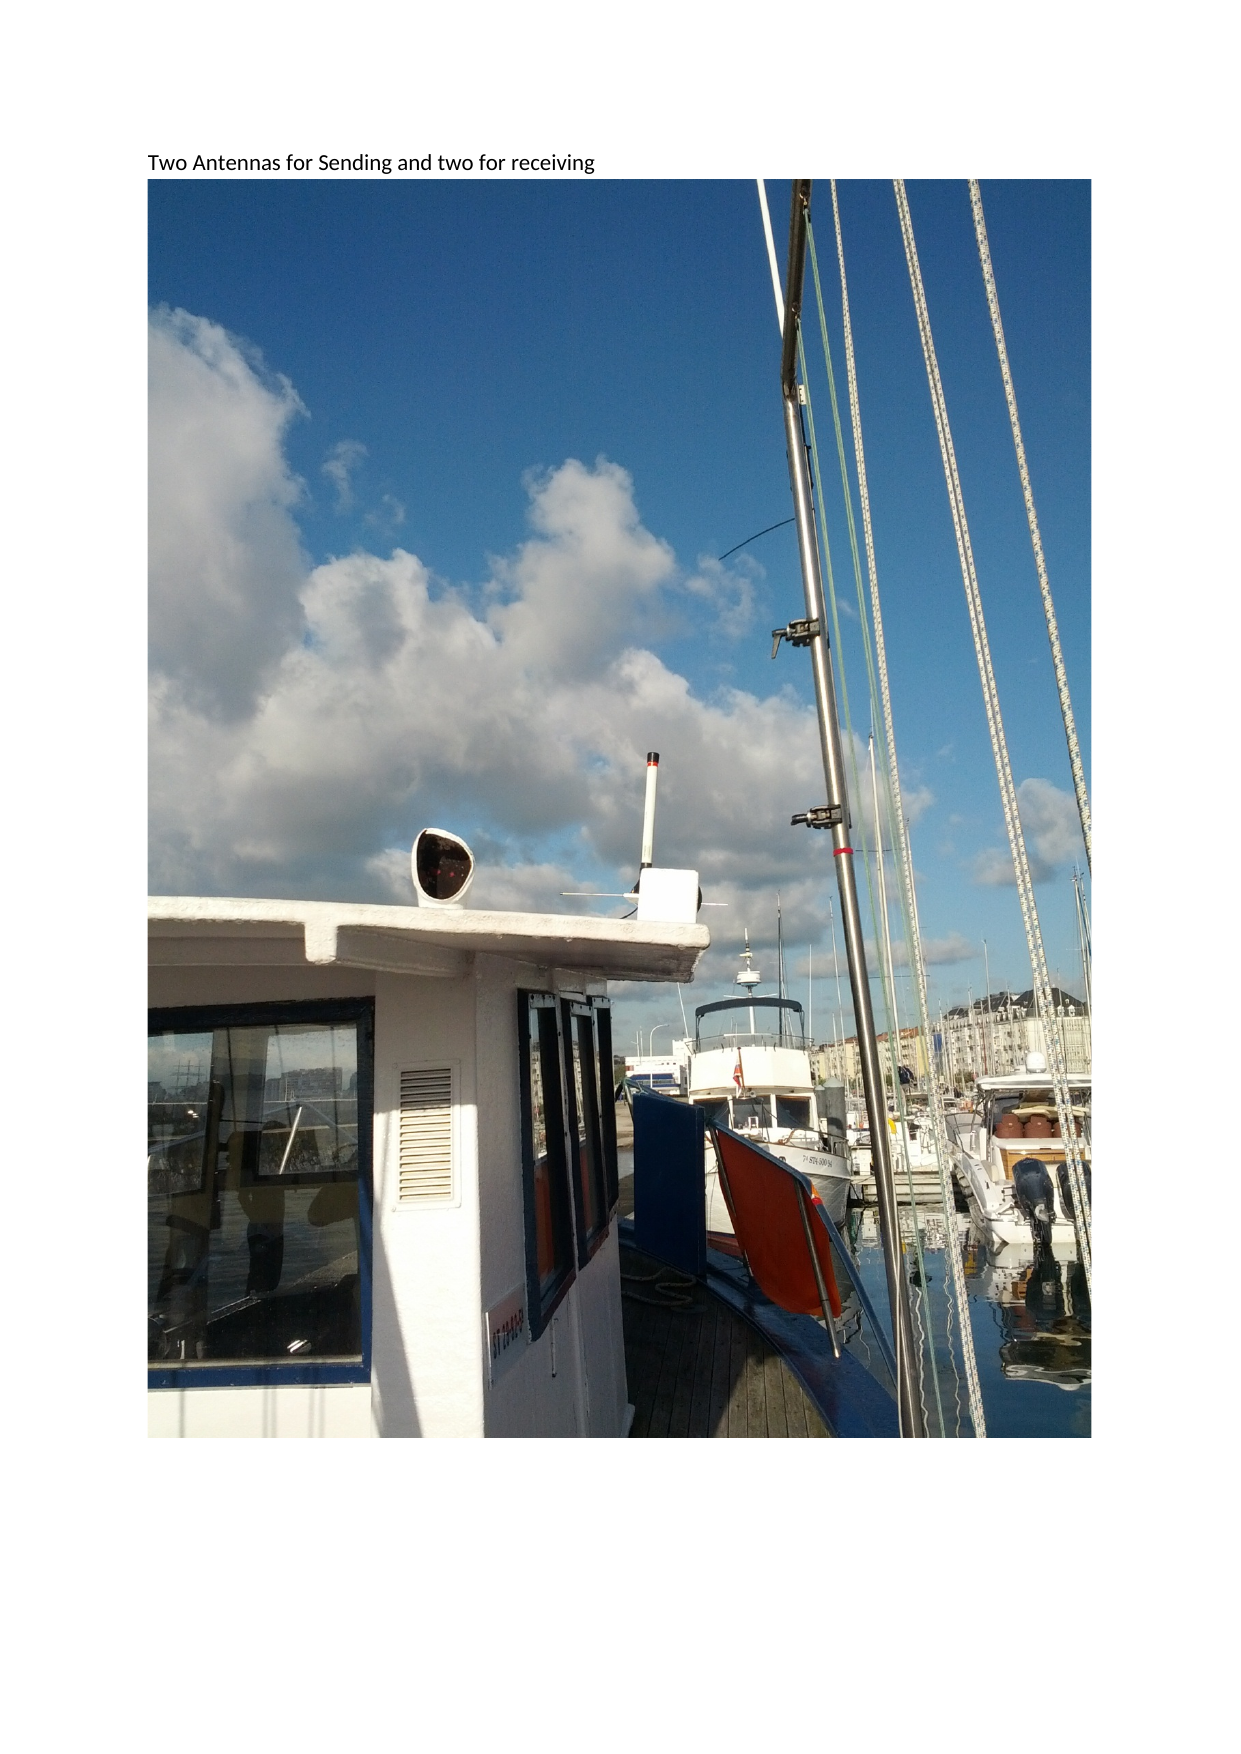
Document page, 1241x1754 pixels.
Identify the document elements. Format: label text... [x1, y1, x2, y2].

text Two Antennas for Sending and two for receiving [148, 148, 1093, 176]
picture [147, 179, 1092, 1438]
